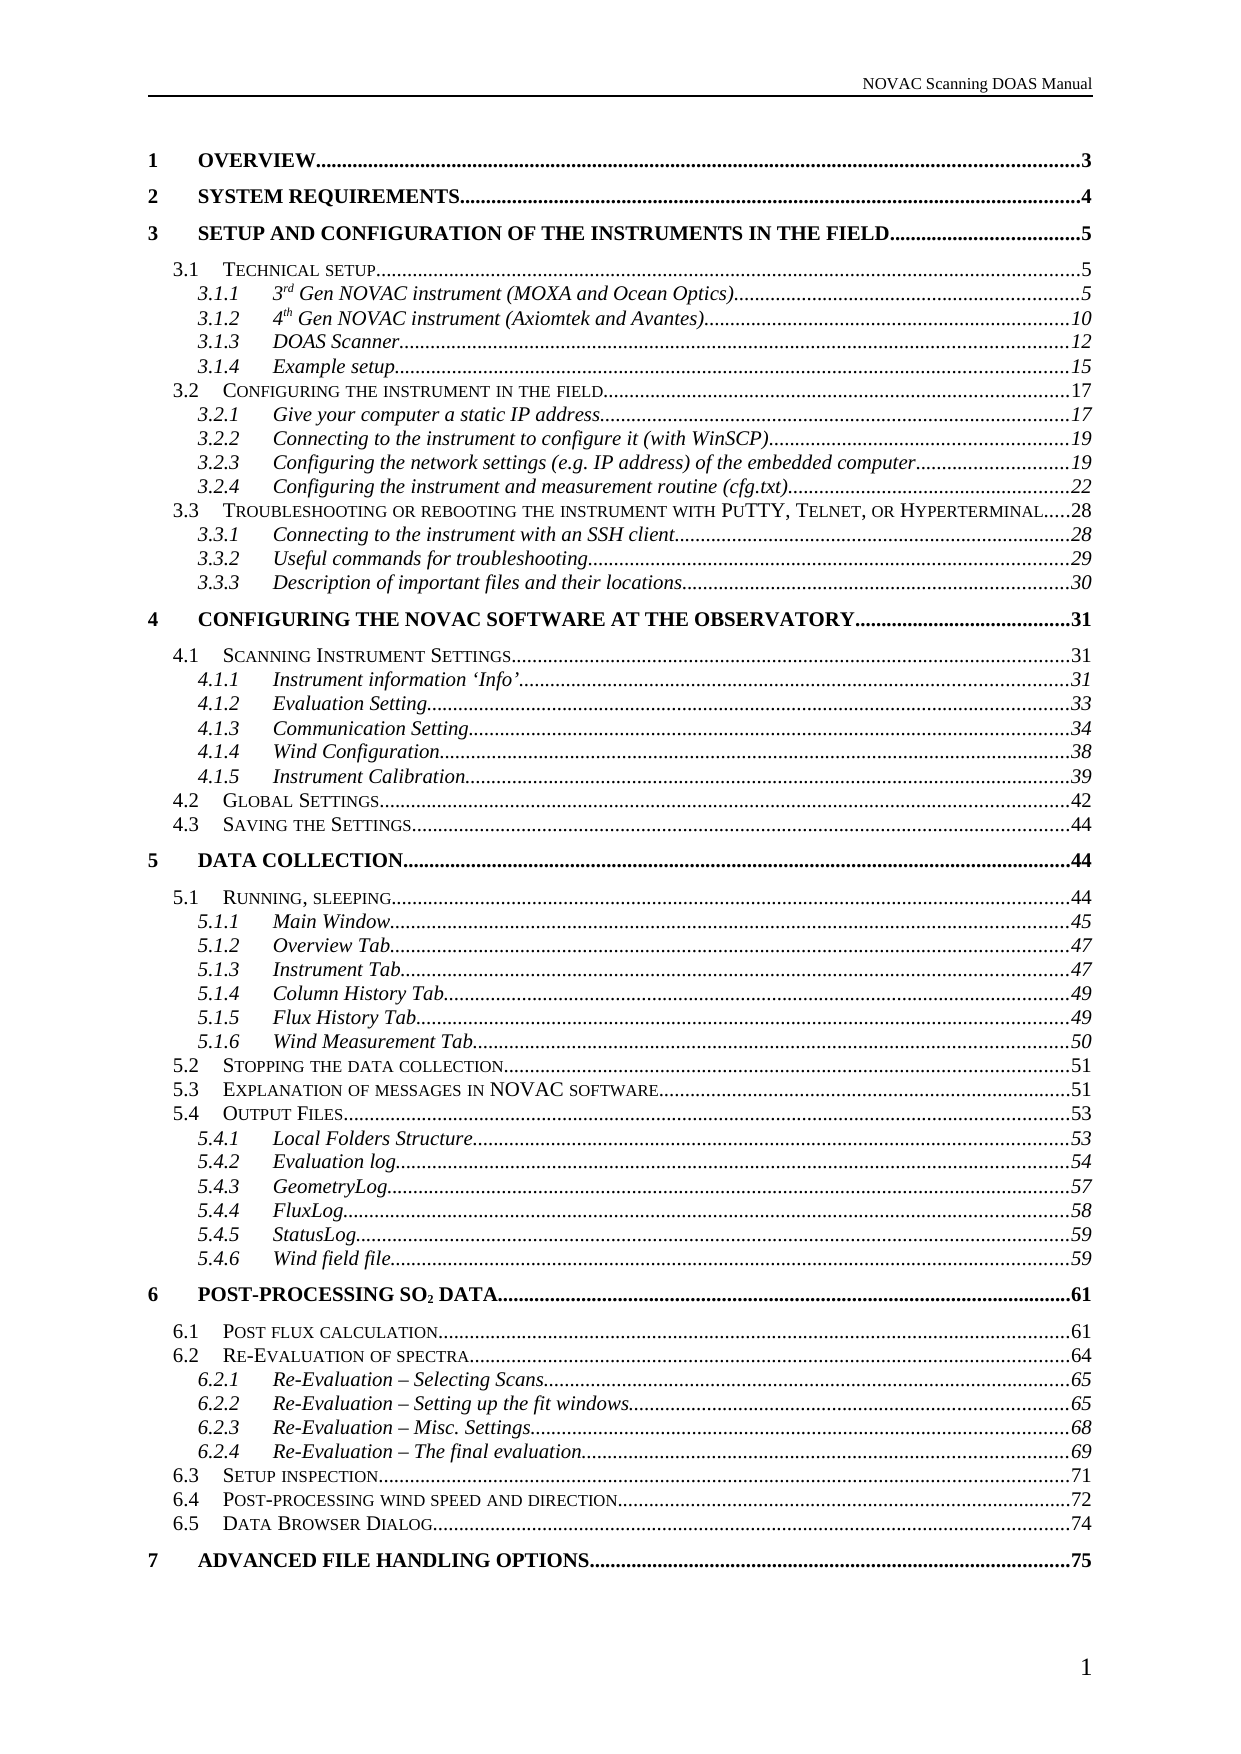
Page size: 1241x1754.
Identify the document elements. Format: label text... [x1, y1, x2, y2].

text 6.2.3 Re-Evaluation – Misc. Settings 68 [198, 1415, 1093, 1439]
text 5.4.4 FluxLog 58 [198, 1198, 1093, 1222]
text 5.1.6 Wind Measurement Tab 50 [198, 1029, 1093, 1053]
text 4.3 Saving the Settings 44 [173, 812, 1093, 836]
text 5.1.3 Instrument Tab 47 [198, 957, 1093, 981]
text 5.1.2 Overview Tab 47 [198, 933, 1093, 957]
text 7 Advanced file handling options 75 [148, 1548, 1093, 1572]
text 3.1 Technical setup 5 [173, 257, 1093, 281]
text 3.3.3 Description of important files and their locations 30 [198, 570, 1093, 594]
text 6.2.1 Re-Evaluation – Selecting Scans 65 [198, 1367, 1093, 1391]
text 5.4.3 GeometryLog 57 [198, 1173, 1093, 1198]
text 4 Configuring the NOVAC software at the observatory 31 [148, 607, 1093, 631]
text 5.1 Running, sleeping 44 [173, 885, 1093, 909]
text 5.4.6 Wind field file 59 [198, 1246, 1093, 1270]
text 5.1.4 Column History Tab 49 [198, 981, 1093, 1005]
text 3.1.1 3rd Gen NOVAC instrument (MOXA and Ocean Optics) 5 [198, 281, 1093, 305]
text 3.1.2 4th Gen NOVAC instrument (Axiomtek and Avantes) 10 [198, 305, 1093, 329]
text 3.2.1 Give your computer a static IP address 17 [198, 402, 1093, 426]
text 3.2 Configuring the instrument in the field 17 [173, 378, 1093, 402]
text 6 Post-processing SO2 data 61 [148, 1282, 1093, 1306]
text 5 Data collection 44 [148, 848, 1093, 872]
text 2 System Requirements 4 [148, 184, 1093, 208]
text 4.1.5 Instrument Calibration 39 [198, 763, 1093, 788]
text 4.1 Scanning Instrument Settings 31 [173, 643, 1093, 667]
text 3.2.4 Configuring the instrument and measurement routine (cfg.txt) 22 [198, 474, 1093, 498]
text 6.1 Post flux calculation 61 [173, 1319, 1093, 1343]
text 6.4 Post-processing wind speed and direction 72 [173, 1487, 1093, 1511]
text 5.4.1 Local Folders Structure 53 [198, 1125, 1093, 1149]
text 1 Overview 3 [148, 148, 1093, 172]
text 4.1.1 Instrument information ‘Info’ 31 [198, 667, 1093, 691]
text 3.2.2 Connecting to the instrument to configure it (with WinSCP) 19 [198, 426, 1093, 450]
text 3.3.1 Connecting to the instrument with an SSH client 28 [198, 522, 1093, 546]
text 5.1.5 Flux History Tab 49 [198, 1005, 1093, 1029]
text 4.1.4 Wind Configuration 38 [198, 739, 1093, 763]
text 6.2.4 Re-Evaluation – The final evaluation 69 [198, 1439, 1093, 1463]
text 5.1.1 Main Window 45 [198, 909, 1093, 933]
text 3 Setup and configuration of the instruments in the field 5 [148, 221, 1093, 245]
text 5.4 Output Files 53 [173, 1101, 1093, 1125]
text 6.2.2 Re-Evaluation – Setting up the fit windows 65 [198, 1391, 1093, 1415]
text 3.3 Troubleshooting or rebooting the instrument with PuTTY, Telnet, or Hyperterminal 28 [173, 498, 1093, 522]
text 4.2 Global Settings 42 [173, 788, 1093, 812]
text 3.3.2 Useful commands for troubleshooting 29 [198, 546, 1093, 570]
text 5.4.2 Evaluation log 54 [198, 1149, 1093, 1173]
text 5.2 Stopping the data collection 51 [173, 1053, 1093, 1077]
text 5.3 Explanation of messages in NOVAC software 51 [173, 1077, 1093, 1101]
text 5.4.5 StatusLog 59 [198, 1222, 1093, 1246]
text 3.2.3 Configuring the network settings (e.g. IP address) of the embedded computer 19 [198, 450, 1093, 474]
text 3.1.4 Example setup 15 [198, 353, 1093, 378]
text 4.1.3 Communication Setting 34 [198, 715, 1093, 739]
text 6.3 Setup inspection 71 [173, 1463, 1093, 1487]
text 6.2 Re-Evaluation of spectra 64 [173, 1343, 1093, 1367]
text 6.5 Data Browser Dialog 74 [173, 1511, 1093, 1535]
text 3.1.3 DOAS Scanner 12 [198, 329, 1093, 353]
text 4.1.2 Evaluation Setting 33 [198, 691, 1093, 715]
